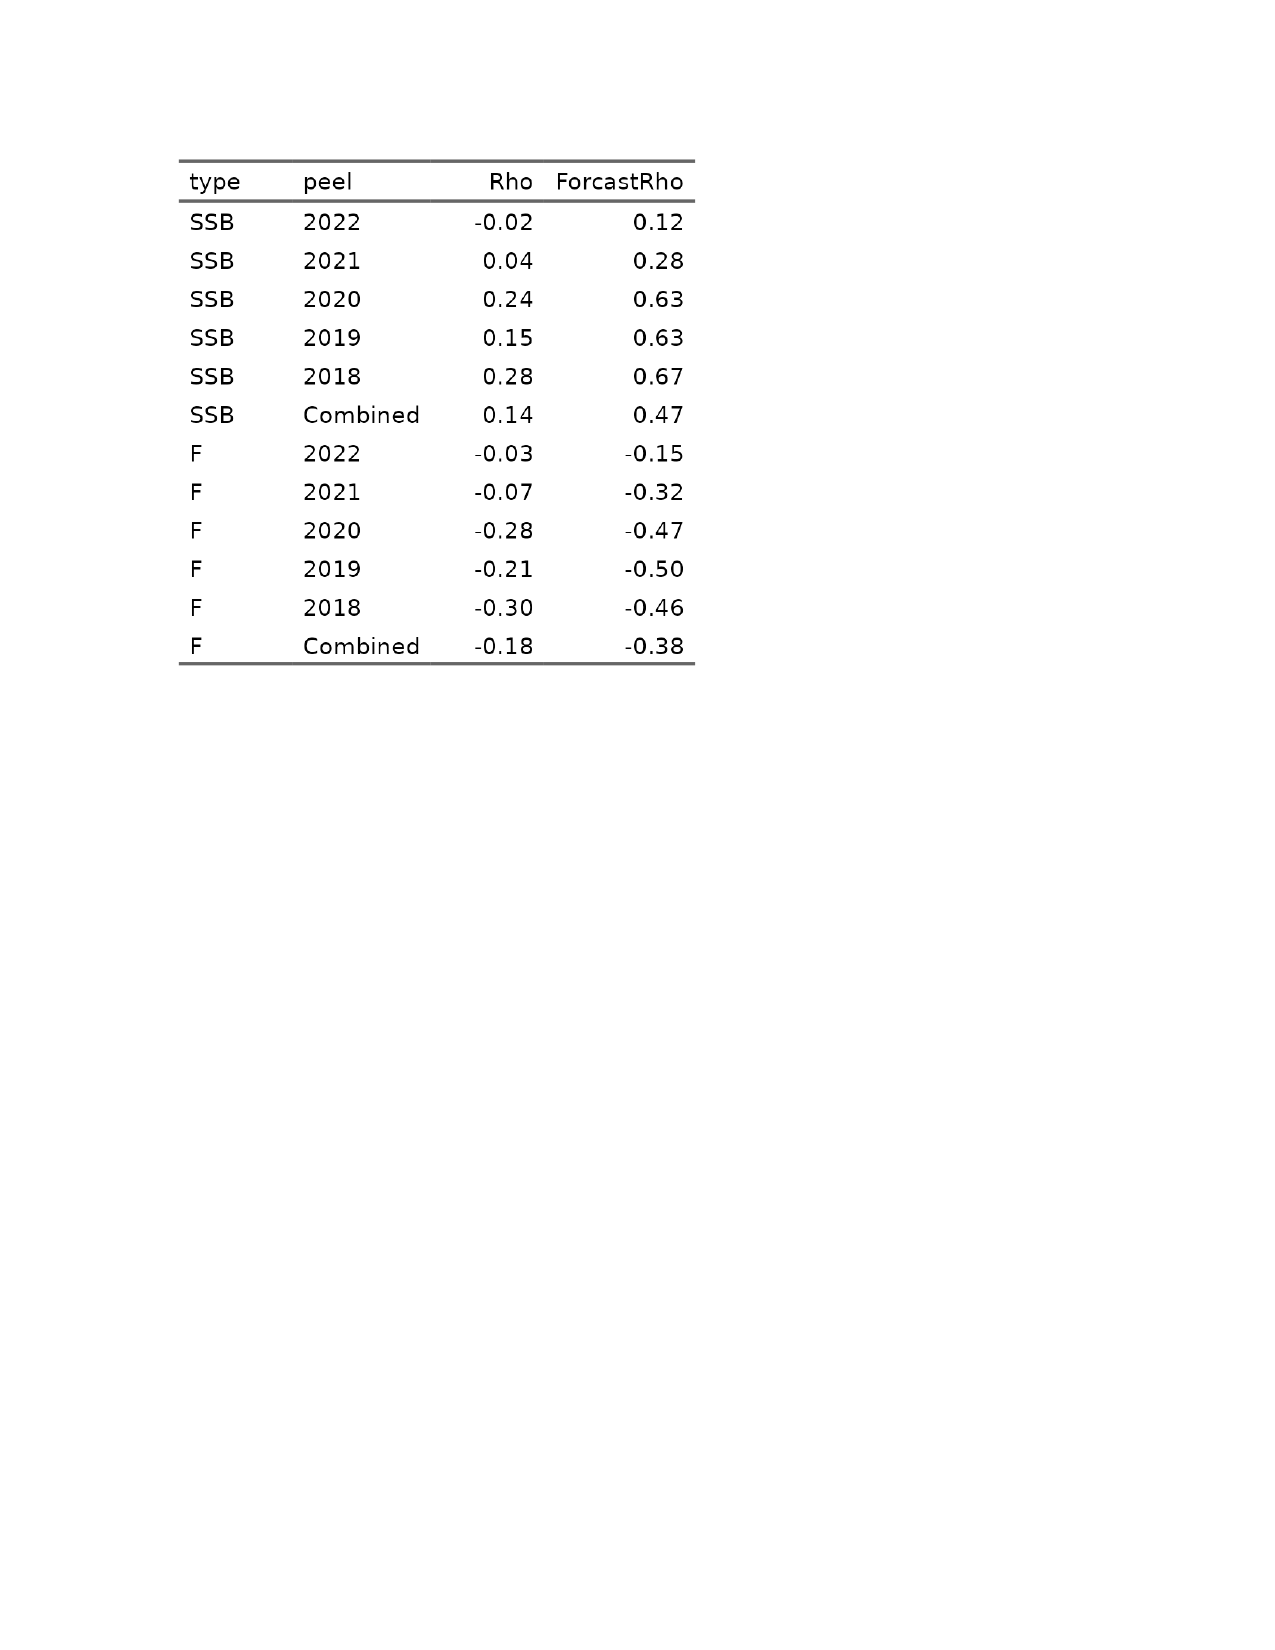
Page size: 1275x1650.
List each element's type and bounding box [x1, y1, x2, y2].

picture [168, 150, 704, 675]
